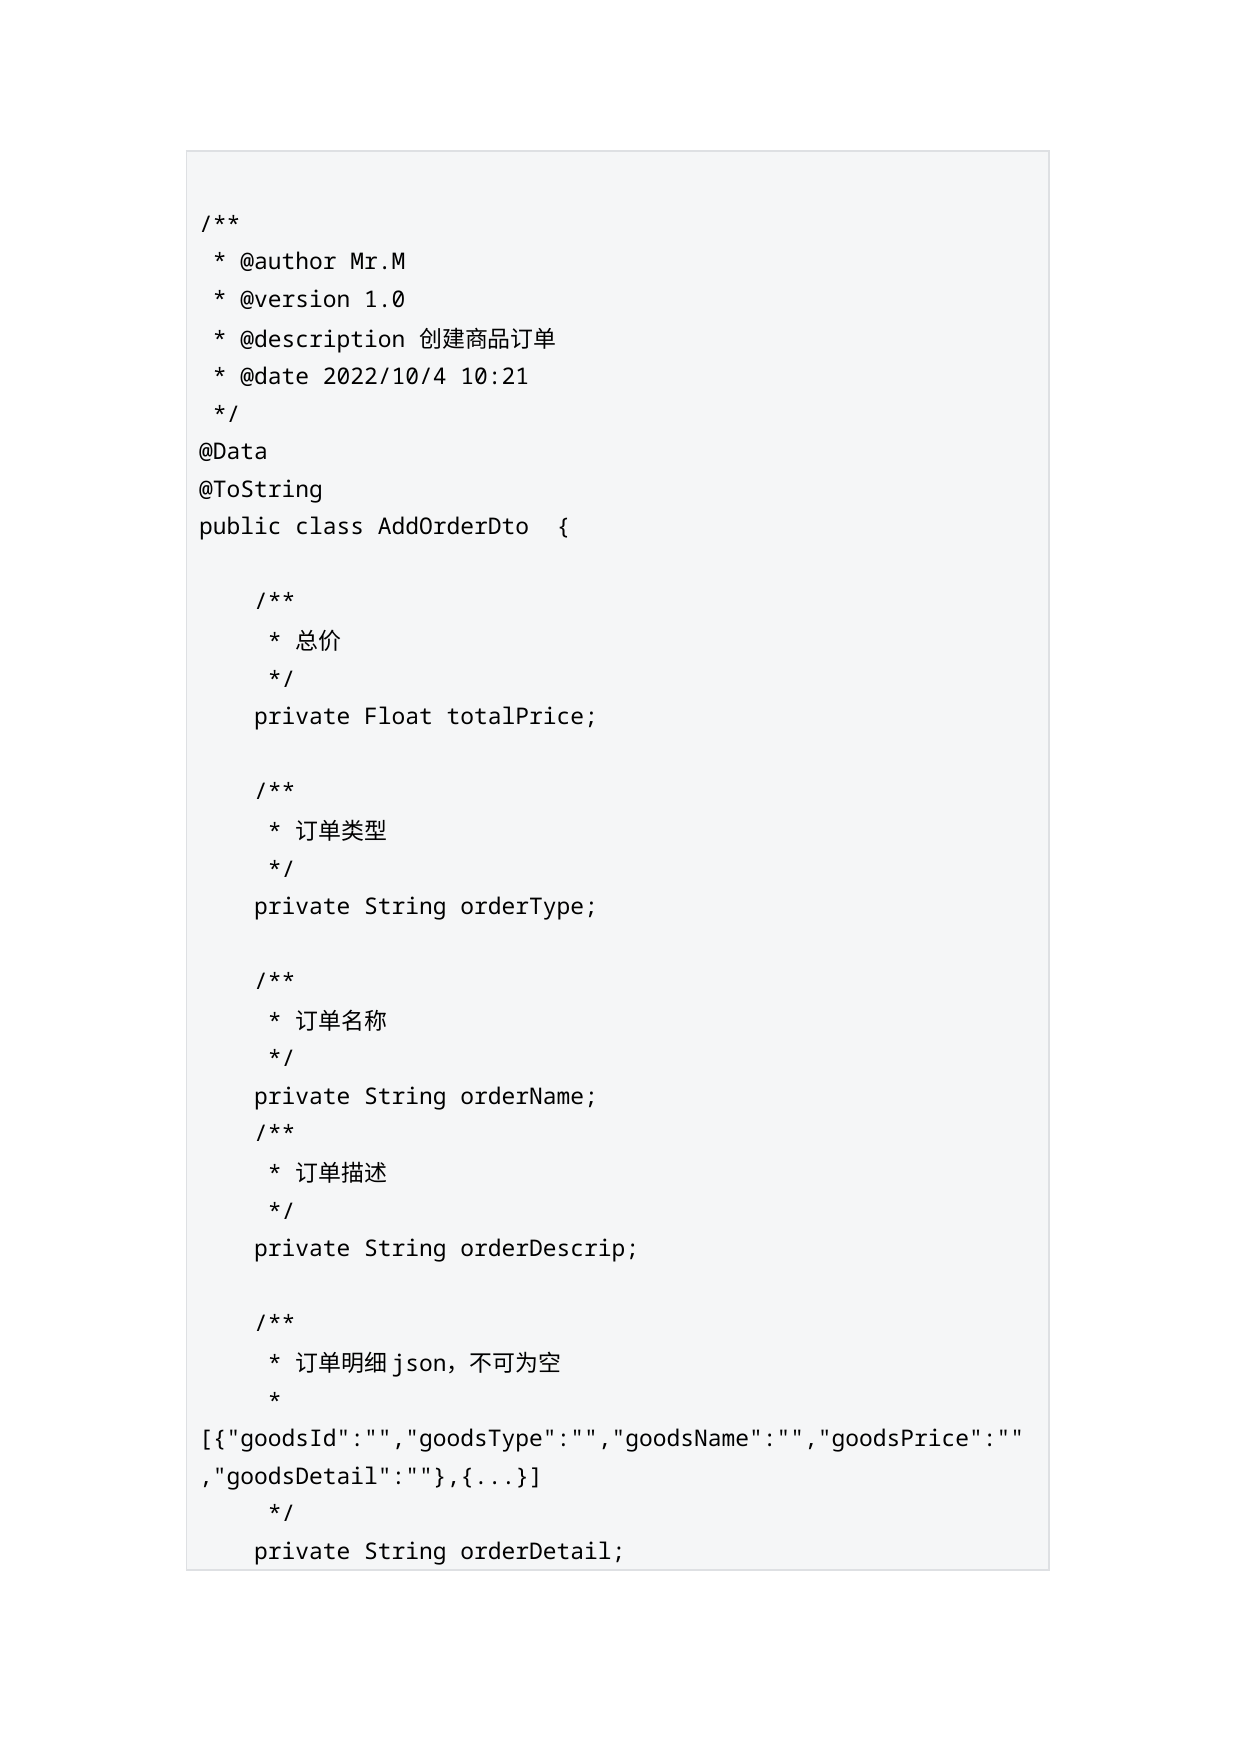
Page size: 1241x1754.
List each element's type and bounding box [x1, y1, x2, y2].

table_header [187, 152, 1048, 1569]
